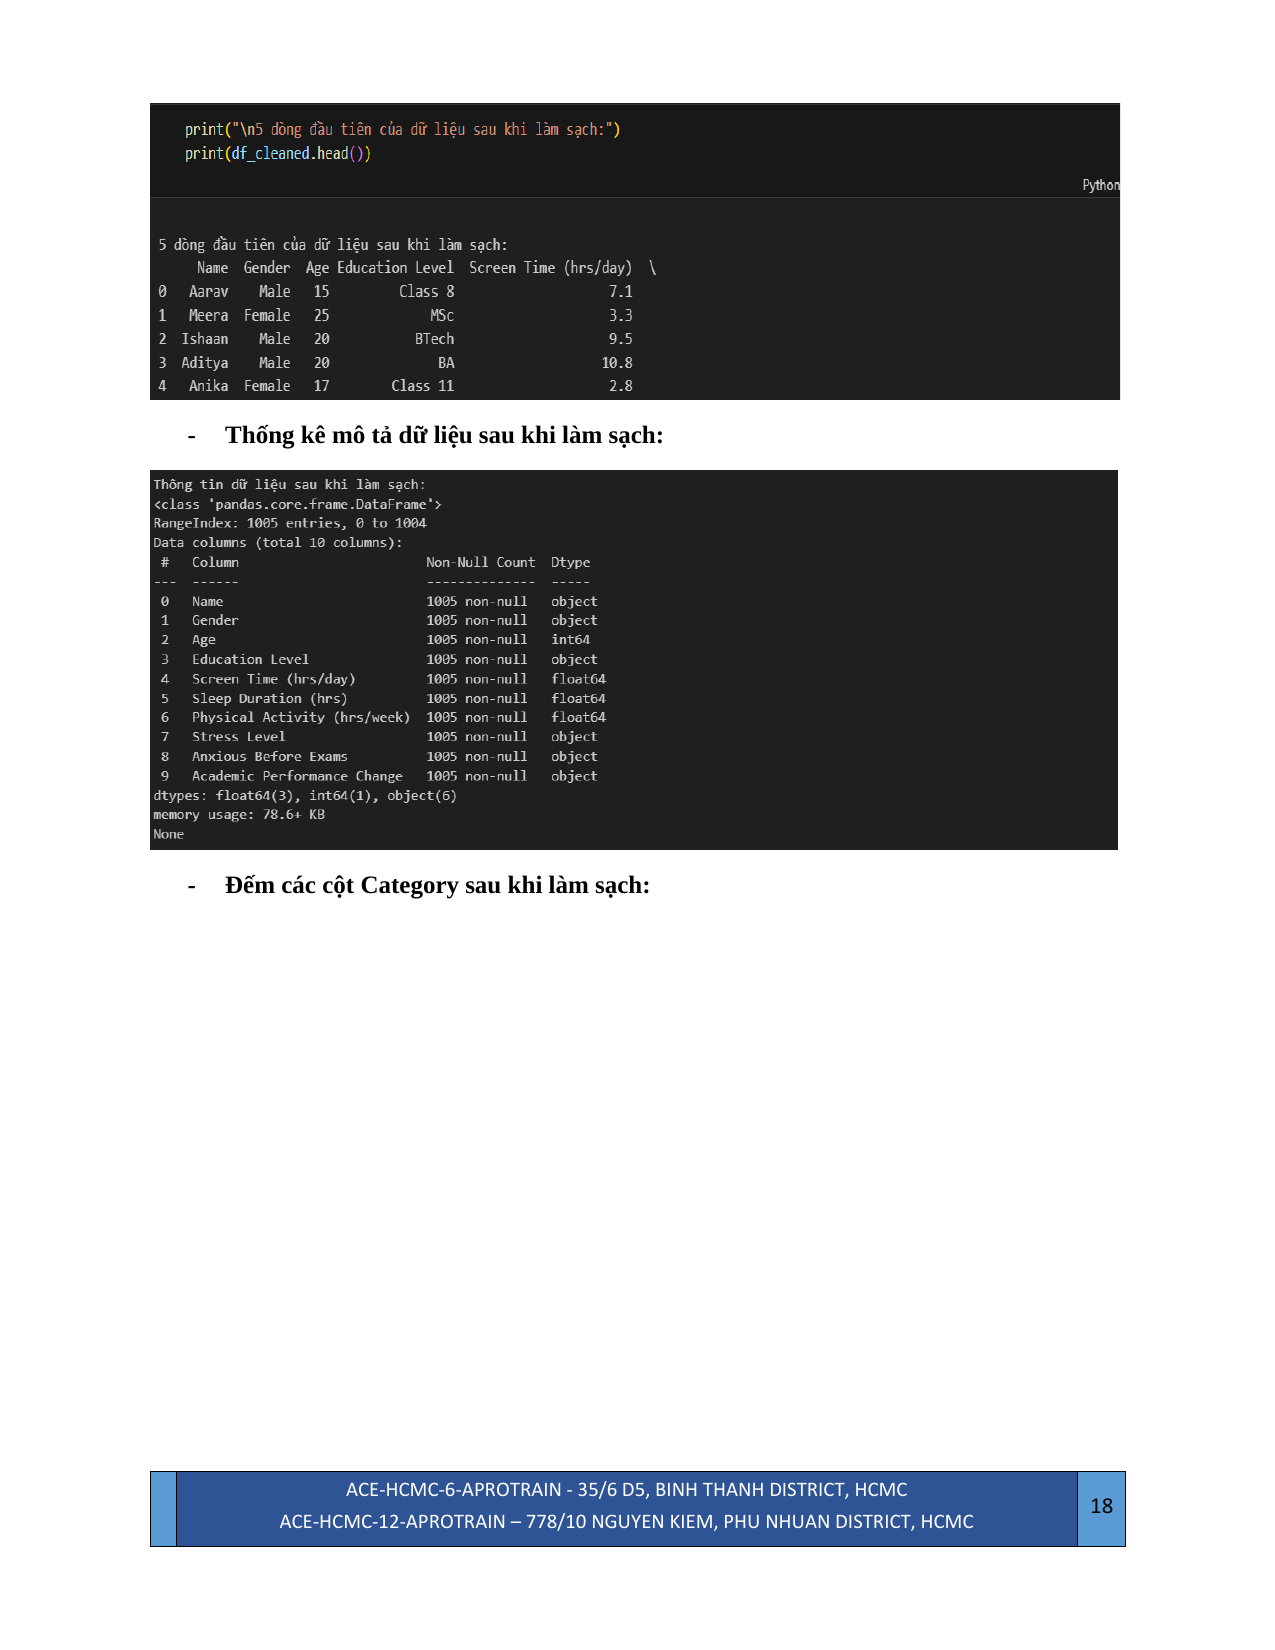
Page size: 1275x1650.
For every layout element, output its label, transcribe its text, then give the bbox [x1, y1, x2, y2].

picture [150, 470, 1118, 850]
picture [150, 103, 1121, 400]
list Thống kê mô tả dữ liệu sau khi làm sạch: [187, 420, 1124, 449]
list Đếm các cột Category sau khi làm sạch: [187, 871, 1124, 899]
